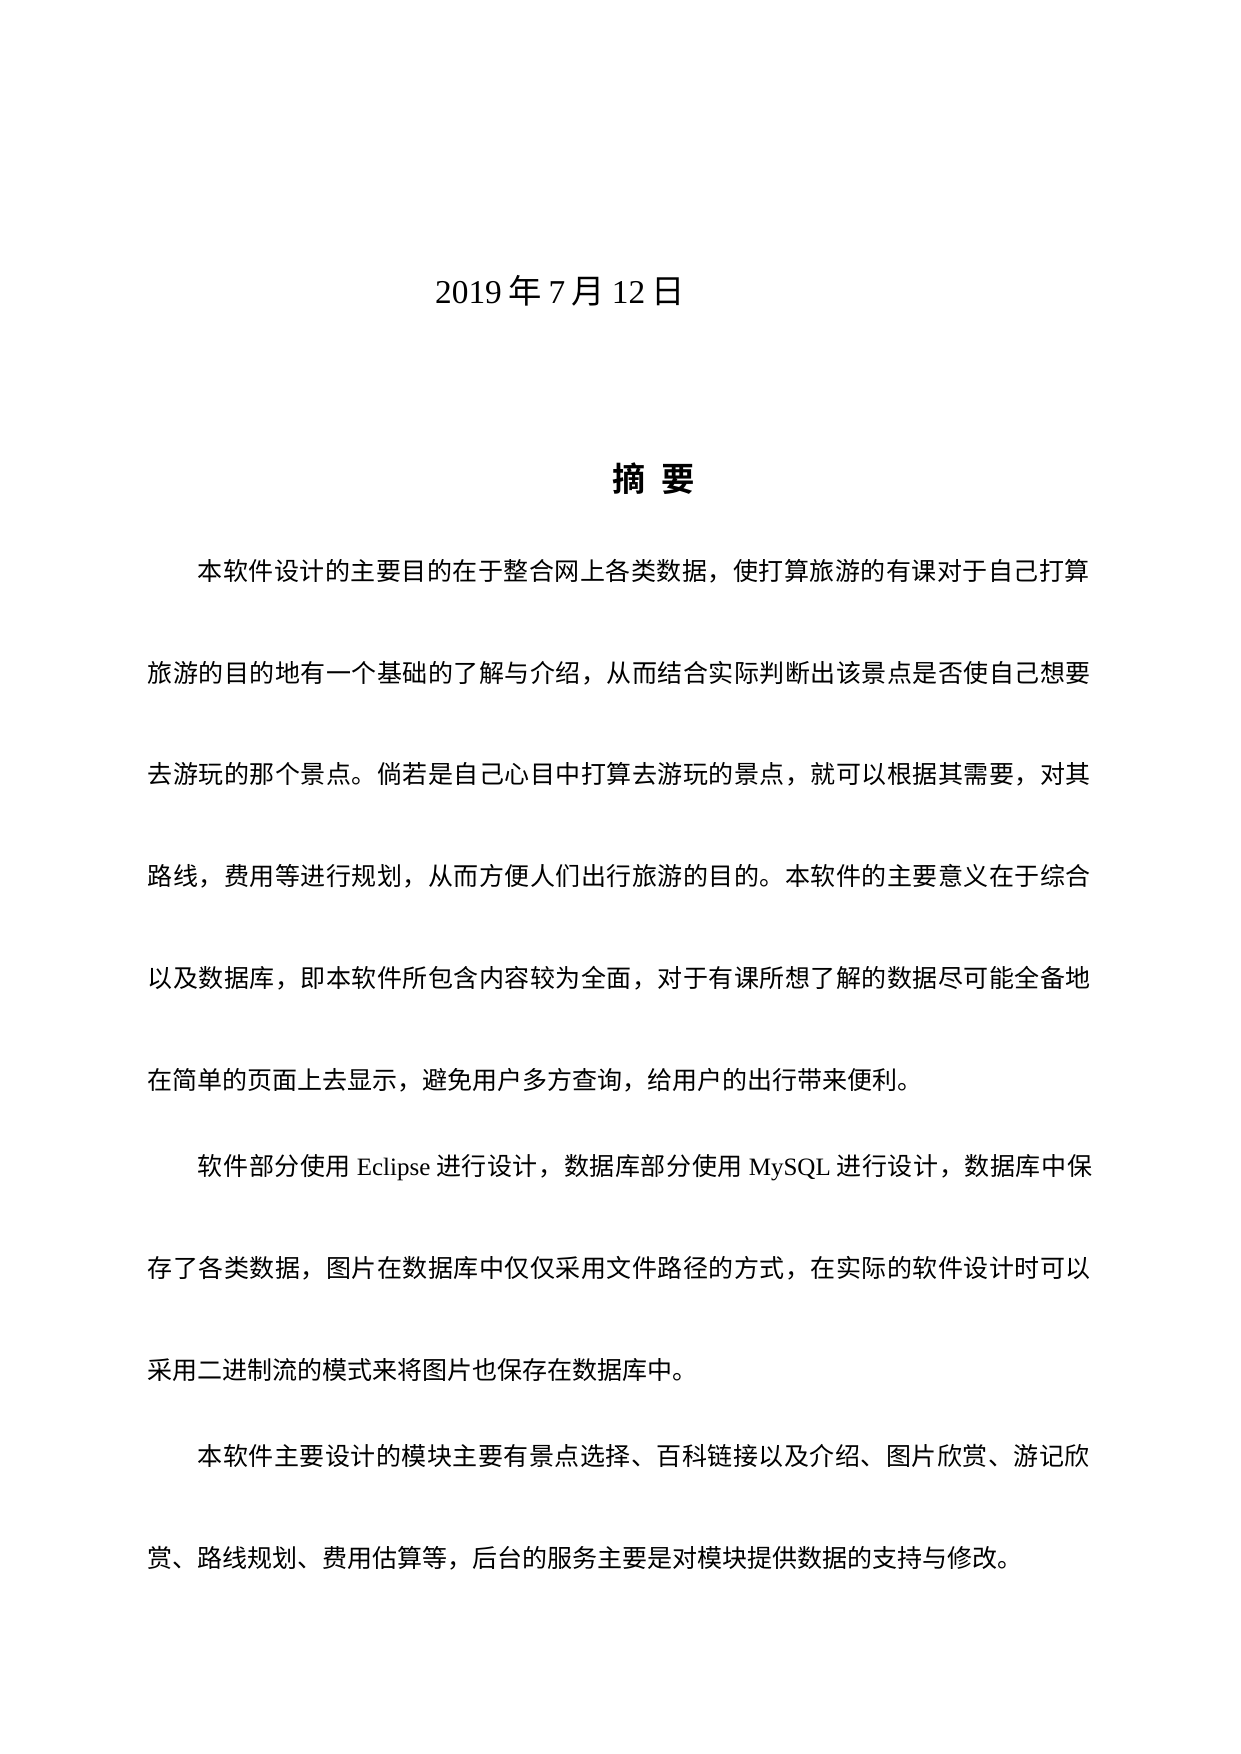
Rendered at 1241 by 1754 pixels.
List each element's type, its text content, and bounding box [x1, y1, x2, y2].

text 2019年7月12日 [148, 255, 1092, 323]
text 本软件设计的主要目的在于整合网上各类数据，使打算旅游的有课对于自己打算旅游的目的地有一个基础的了解与介绍，从而结合实际判断出该景点是否使自己想要去游玩的那个景点。倘若是自己心目中打算去游玩的景点，就可以根据其需要，对其路线，费用等进行规划，从而方便人们出行旅游的目的。本软件的主要意义在于综合以及数据库，即本软件所包含内容较为全面，对于有课所想了解的数据尽可能全备地在简单的页面上去显示，避免用户多方查询，给用户的出行带来便利。 [148, 535, 1092, 1113]
text 本软件主要设计的模块主要有景点选择、百科链接以及介绍、图片欣赏、游记欣赏、路线规划、费用估算等，后台的服务主要是对模块提供数据的支持与修改。 [148, 1421, 1092, 1590]
text 软件部分使用Eclipse进行设计，数据库部分使用MySQL进行设计，数据库中保存了各类数据，图片在数据库中仅仅采用文件路径的方式，在实际的软件设计时可以采用二进制流的模式来将图片也保存在数据库中。 [148, 1131, 1092, 1402]
text 摘 要 [148, 443, 1092, 511]
